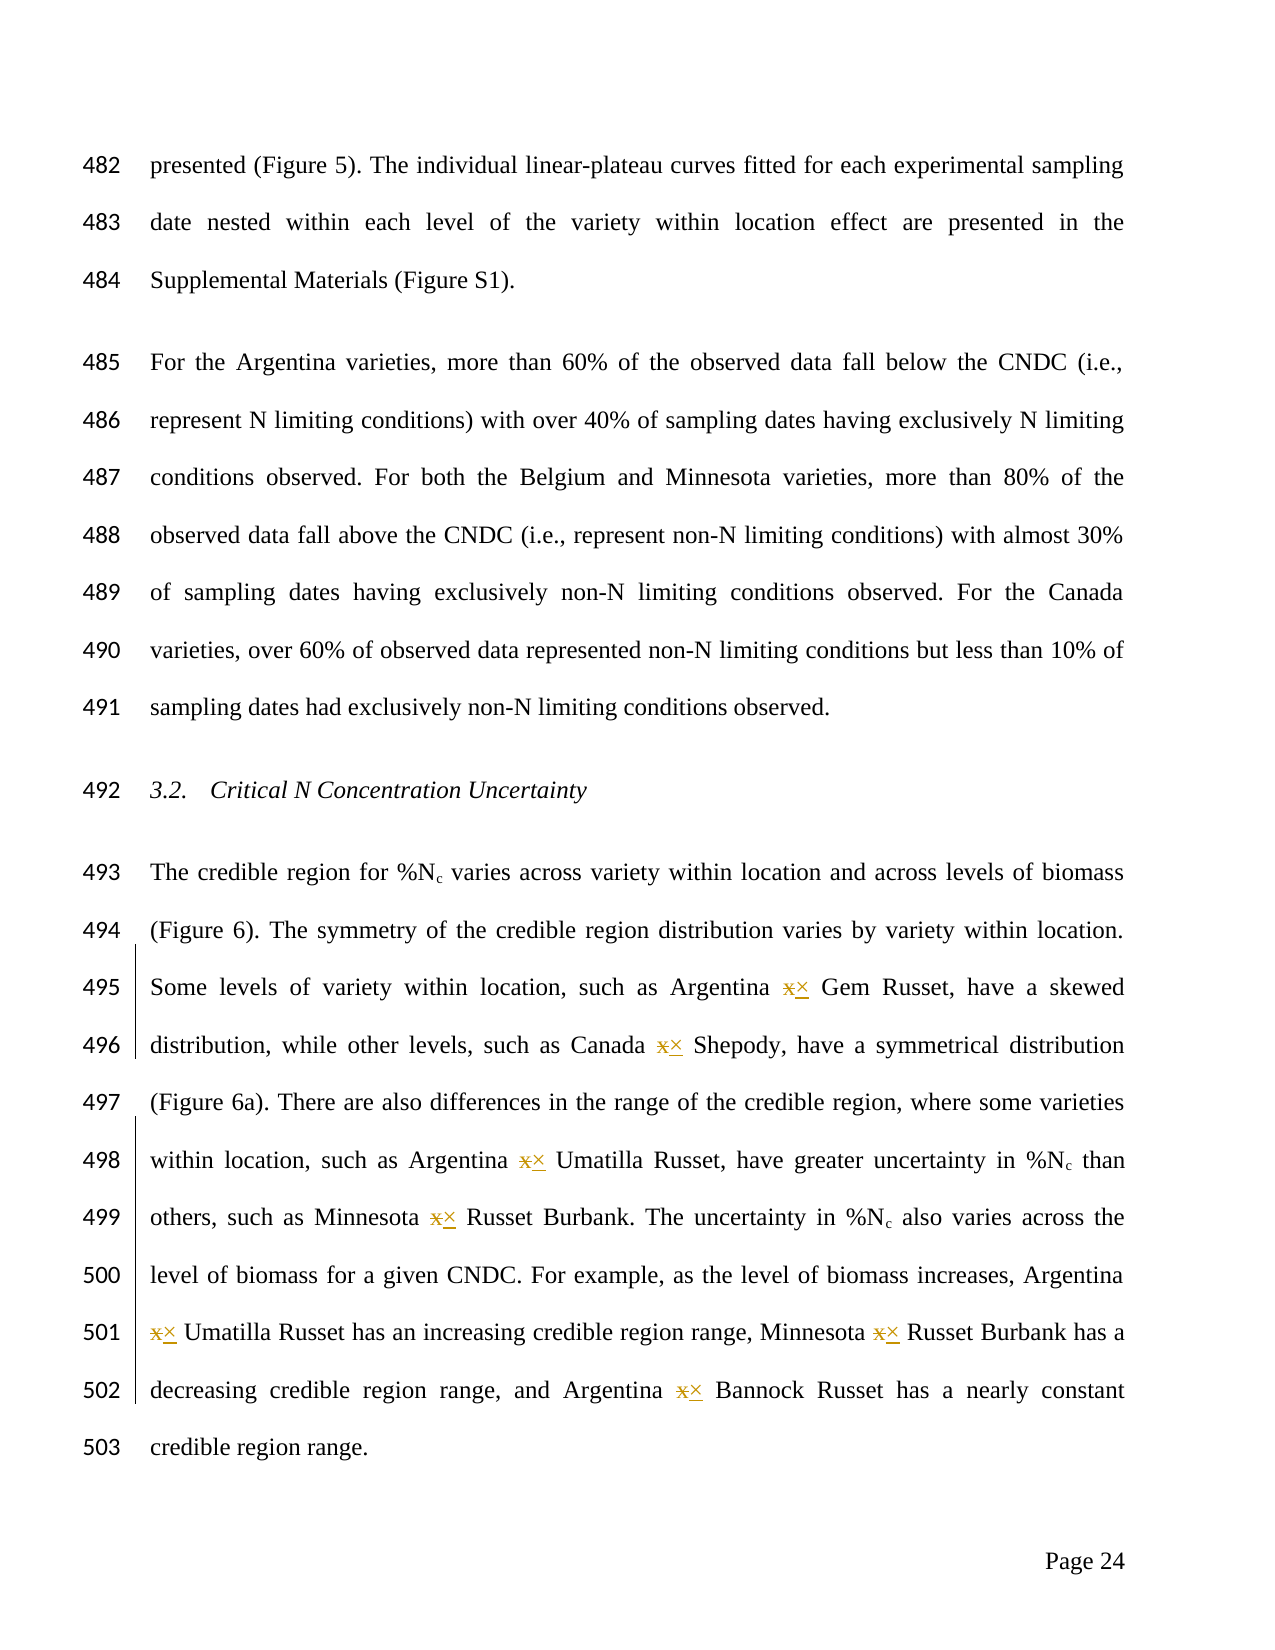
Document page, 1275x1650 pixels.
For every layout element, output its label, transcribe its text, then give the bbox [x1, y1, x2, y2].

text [150, 150, 1125, 294]
text The credible region for %Nc varies across variety within location and across levels of biomass (Figure 6). The symmetry of the credible region distribution varies by variety within location. Some levels of variety within location, such as Argentina Gem Russet, have a skewed distribution, while other levels, such as Canada Shepody, have a symmetrical distribution (Figure 6a). There are also differences in the range of the credible region, where some varieties within location, such as Argentina Umatilla Russet, have greater uncertainty in %Nc than others, such as Minnesota Russet Burbank. The uncertainty in %Nc also varies across the level of biomass for a given CNDC. For example, as the level of biomass increases, Argentina Umatilla Russet has an increasing credible region range, Minnesota Russet Burbank has a decreasing credible region range, and Argentina Bannock Russet has a nearly constant credible region range. [150, 857, 1125, 1461]
subtitle Critical N Concentration Uncertainty [150, 775, 1125, 804]
text For the Argentina varieties, more than 60% of the observed data fall below the CNDC (i.e., represent N limiting conditions) with over 40% of sampling dates having exclusively N limiting conditions observed. For both the Belgium and Minnesota varieties, more than 80% of the observed data fall above the CNDC (i.e., represent non-N limiting conditions) with almost 30% of sampling dates having exclusively non-N limiting conditions observed. For the Canada varieties, over 60% of observed data represented non-N limiting conditions but less than 10% of sampling dates had exclusively non-N limiting conditions observed. [150, 347, 1125, 721]
